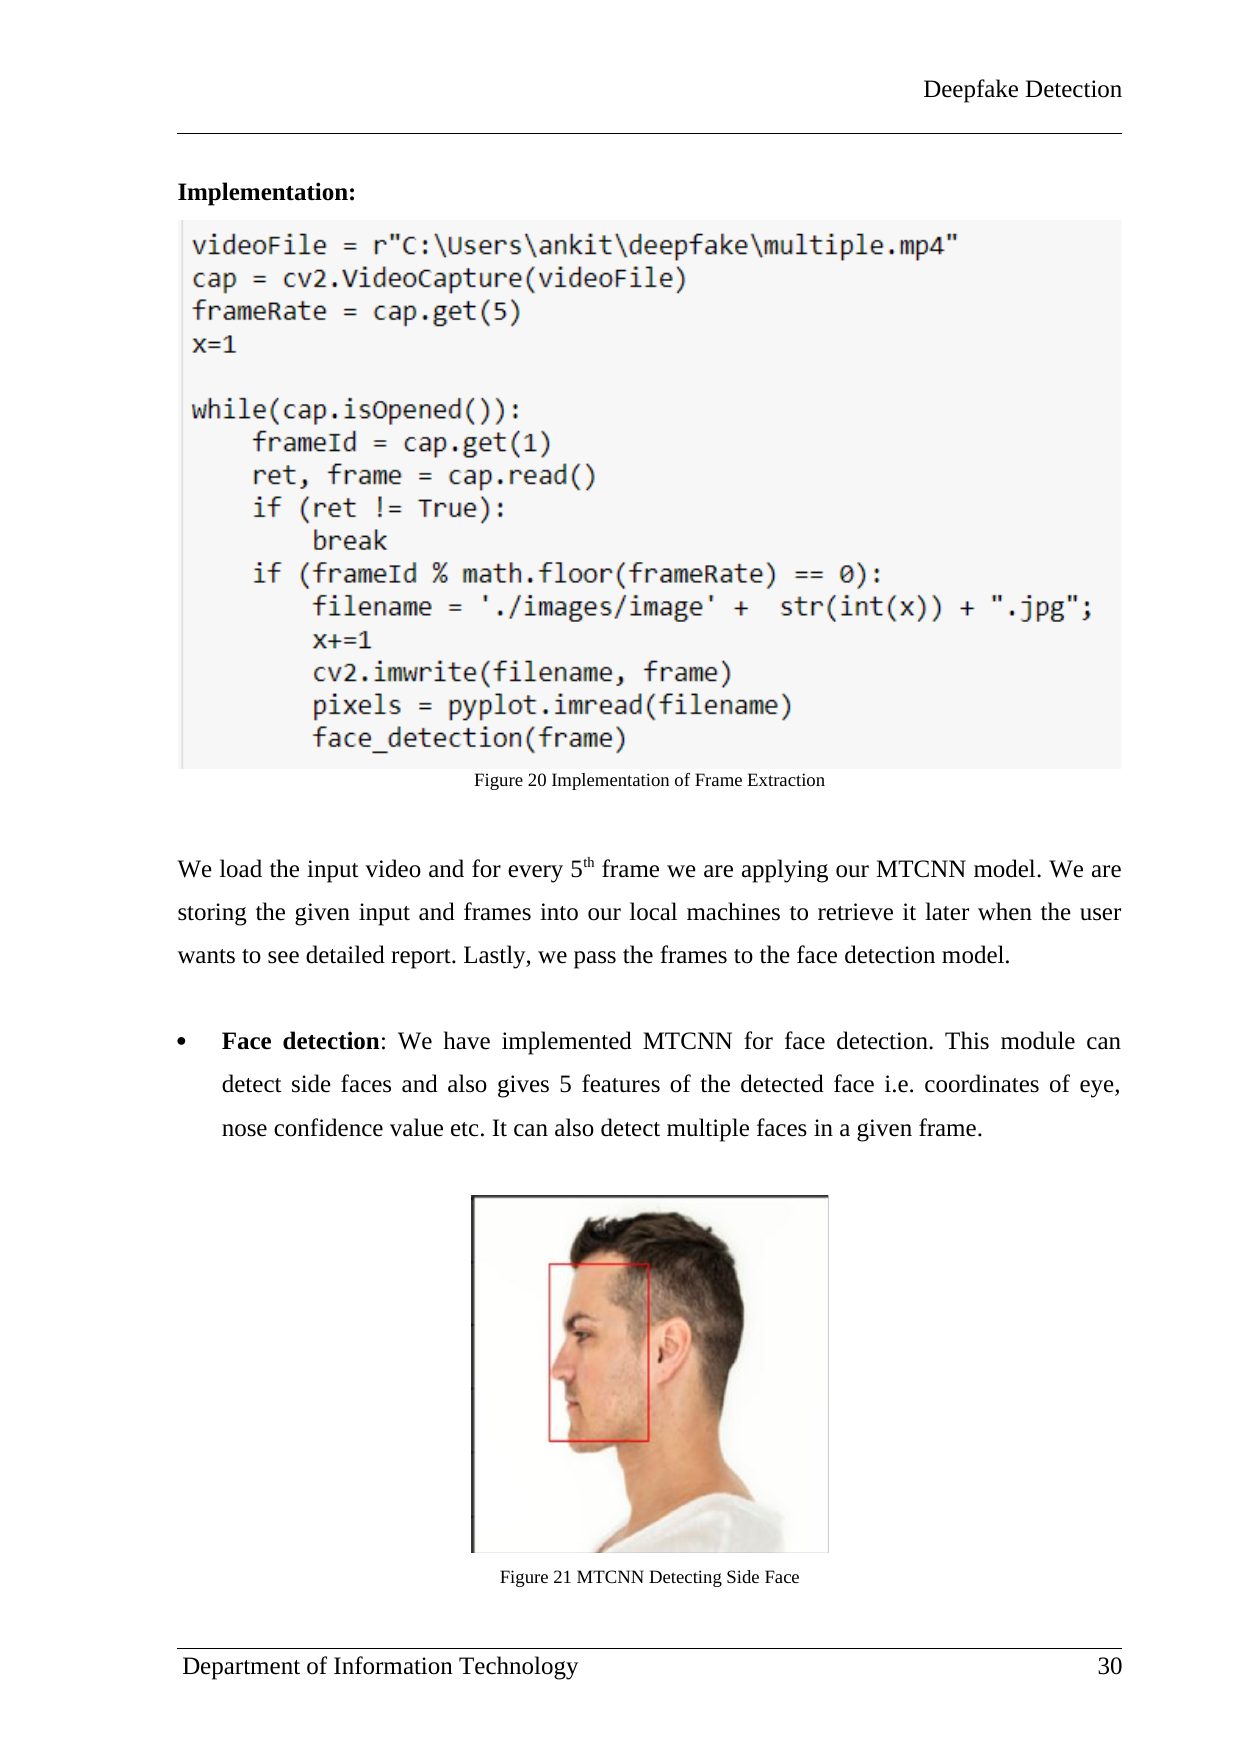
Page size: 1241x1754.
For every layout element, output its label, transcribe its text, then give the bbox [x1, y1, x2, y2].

list Face detection: We have implemented MTCNN for face detection. This module can detect side faces and also gives 5 features of the detected face i.e. coordinates of eye, nose confidence value etc. It can also detect multiple faces in a given frame. [177, 1026, 1122, 1141]
picture [177, 220, 1122, 769]
text We load the input video and for every 5th frame we are applying our MTCNN model. We are storing the given input and frames into our local machines to retrieve it later when the user wants to see detailed report. Lastly, we pass the frames to the face detection model. [177, 854, 1122, 969]
text Implementation: [177, 177, 1122, 206]
picture [471, 1195, 829, 1553]
